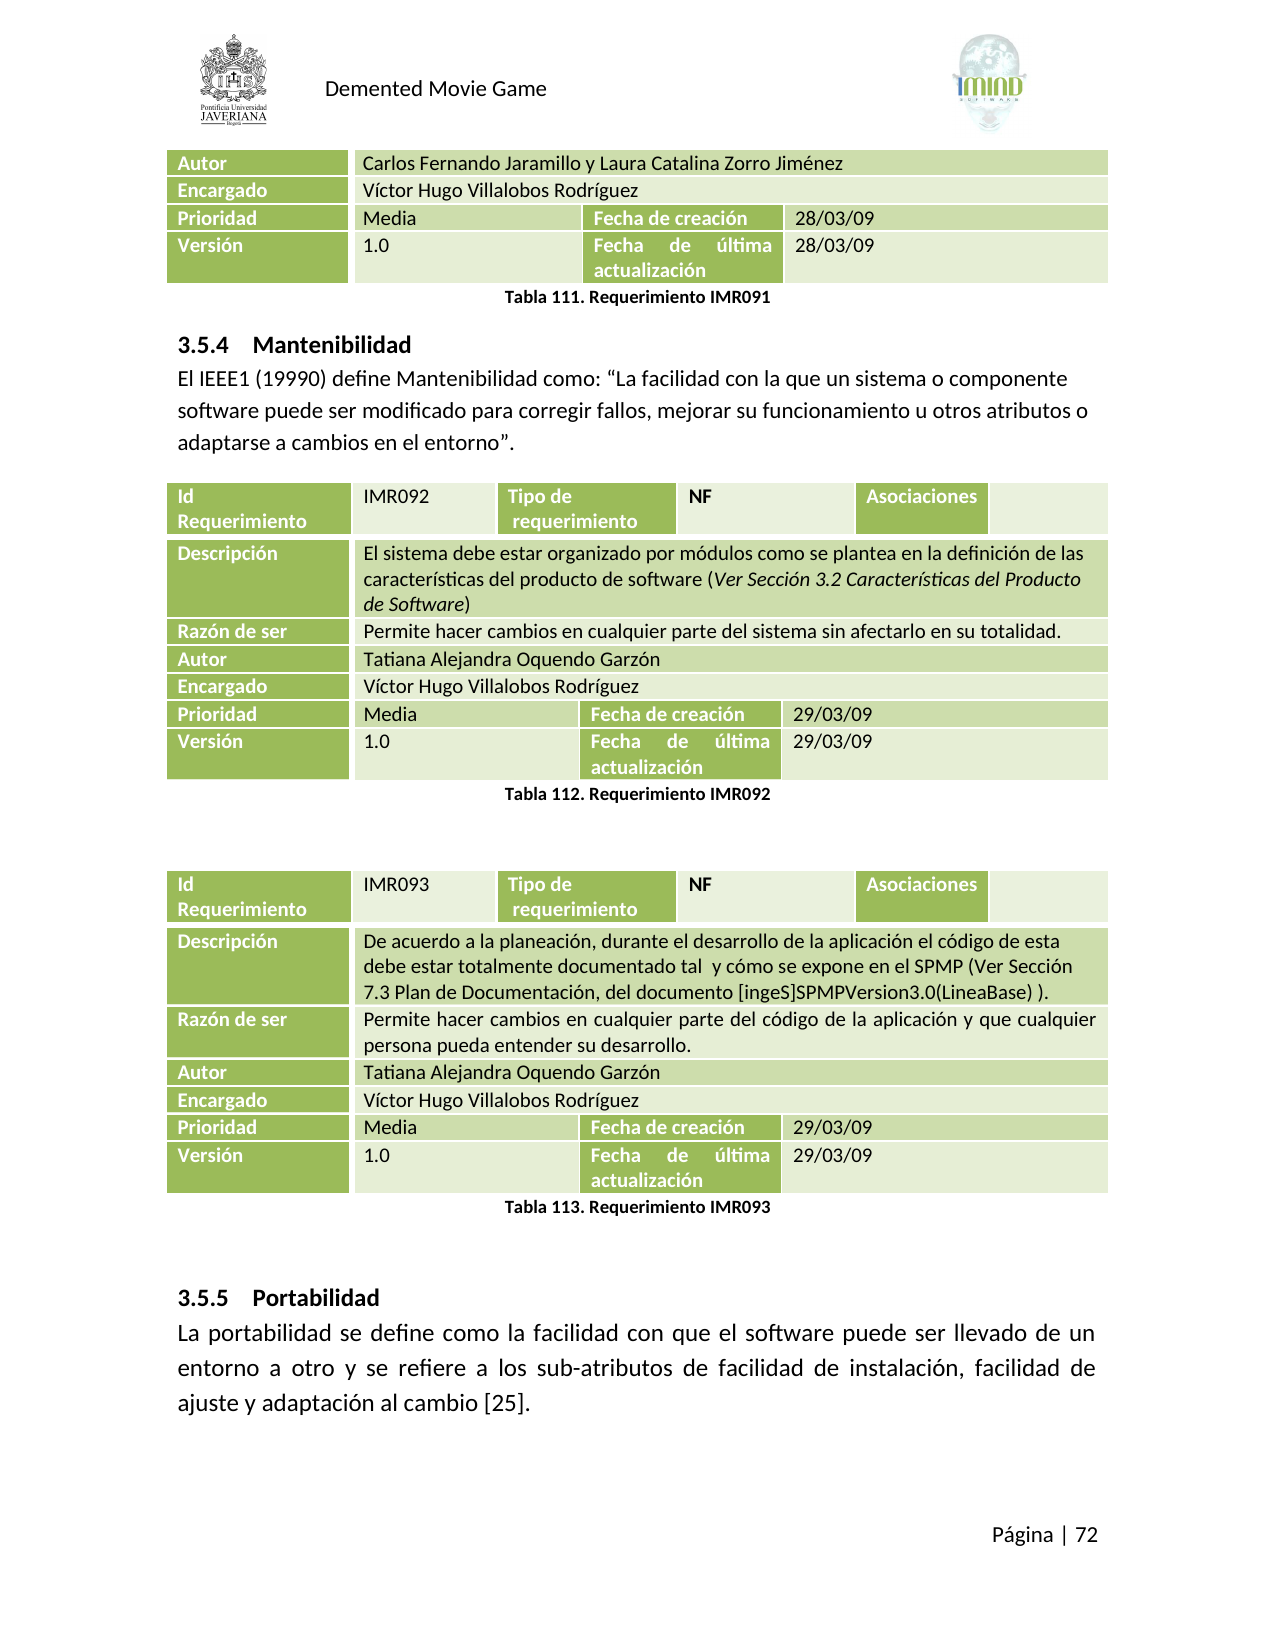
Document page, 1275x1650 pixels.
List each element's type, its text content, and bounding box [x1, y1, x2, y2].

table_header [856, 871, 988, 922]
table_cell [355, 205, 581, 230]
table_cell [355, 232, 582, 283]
text Tabla 111. Requerimiento IMR091 [177, 285, 1098, 308]
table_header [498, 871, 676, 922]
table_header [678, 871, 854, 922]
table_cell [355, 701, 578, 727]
picture [200, 34, 267, 126]
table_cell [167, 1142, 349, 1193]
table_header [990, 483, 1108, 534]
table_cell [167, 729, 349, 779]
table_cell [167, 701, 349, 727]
text La portabilidad se define como la facilidad con que el software puede ser llevado de un entorno a otro y se refiere a los sub-atributos de facilidad de instalación, facilidad de ajuste y adaptación al cambio [25]. [177, 1317, 1098, 1418]
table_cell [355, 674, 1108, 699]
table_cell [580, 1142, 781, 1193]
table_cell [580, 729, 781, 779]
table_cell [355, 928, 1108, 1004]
text Tabla 112. Requerimiento IMR092 [177, 782, 1098, 804]
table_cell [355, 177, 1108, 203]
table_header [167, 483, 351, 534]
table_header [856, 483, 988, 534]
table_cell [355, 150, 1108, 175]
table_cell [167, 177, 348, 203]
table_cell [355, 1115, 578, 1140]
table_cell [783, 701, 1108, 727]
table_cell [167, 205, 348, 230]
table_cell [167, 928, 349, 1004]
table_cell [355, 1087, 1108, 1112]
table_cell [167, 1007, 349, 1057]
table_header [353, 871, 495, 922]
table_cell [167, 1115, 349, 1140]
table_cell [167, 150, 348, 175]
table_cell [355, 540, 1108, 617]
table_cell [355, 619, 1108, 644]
subtitle Portabilidad [177, 1282, 1098, 1313]
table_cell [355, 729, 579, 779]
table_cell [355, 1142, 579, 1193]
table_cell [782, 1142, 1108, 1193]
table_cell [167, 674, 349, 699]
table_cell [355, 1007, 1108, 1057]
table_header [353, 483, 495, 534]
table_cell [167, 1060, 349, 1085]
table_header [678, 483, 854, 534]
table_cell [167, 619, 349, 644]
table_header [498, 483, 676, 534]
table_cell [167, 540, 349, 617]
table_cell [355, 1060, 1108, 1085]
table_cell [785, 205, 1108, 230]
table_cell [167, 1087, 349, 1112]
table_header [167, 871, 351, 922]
picture [951, 34, 1033, 138]
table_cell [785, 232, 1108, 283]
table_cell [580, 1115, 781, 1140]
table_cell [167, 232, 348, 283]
text El IEEE1 (19990) define Mantenibilidad como: “La facilidad con la que un sistema o componente software puede ser modificado para corregir fallos, mejorar su funcionamiento u otros atributos o adaptarse a cambios en el entorno”. [177, 364, 1098, 456]
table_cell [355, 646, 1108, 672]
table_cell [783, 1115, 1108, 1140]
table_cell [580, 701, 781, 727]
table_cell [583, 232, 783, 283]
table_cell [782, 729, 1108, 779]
subtitle Mantenibilidad [177, 329, 1098, 359]
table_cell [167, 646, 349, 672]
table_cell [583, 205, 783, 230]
text Tabla 113. Requerimiento IMR093 [177, 1195, 1098, 1218]
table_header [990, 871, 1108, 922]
